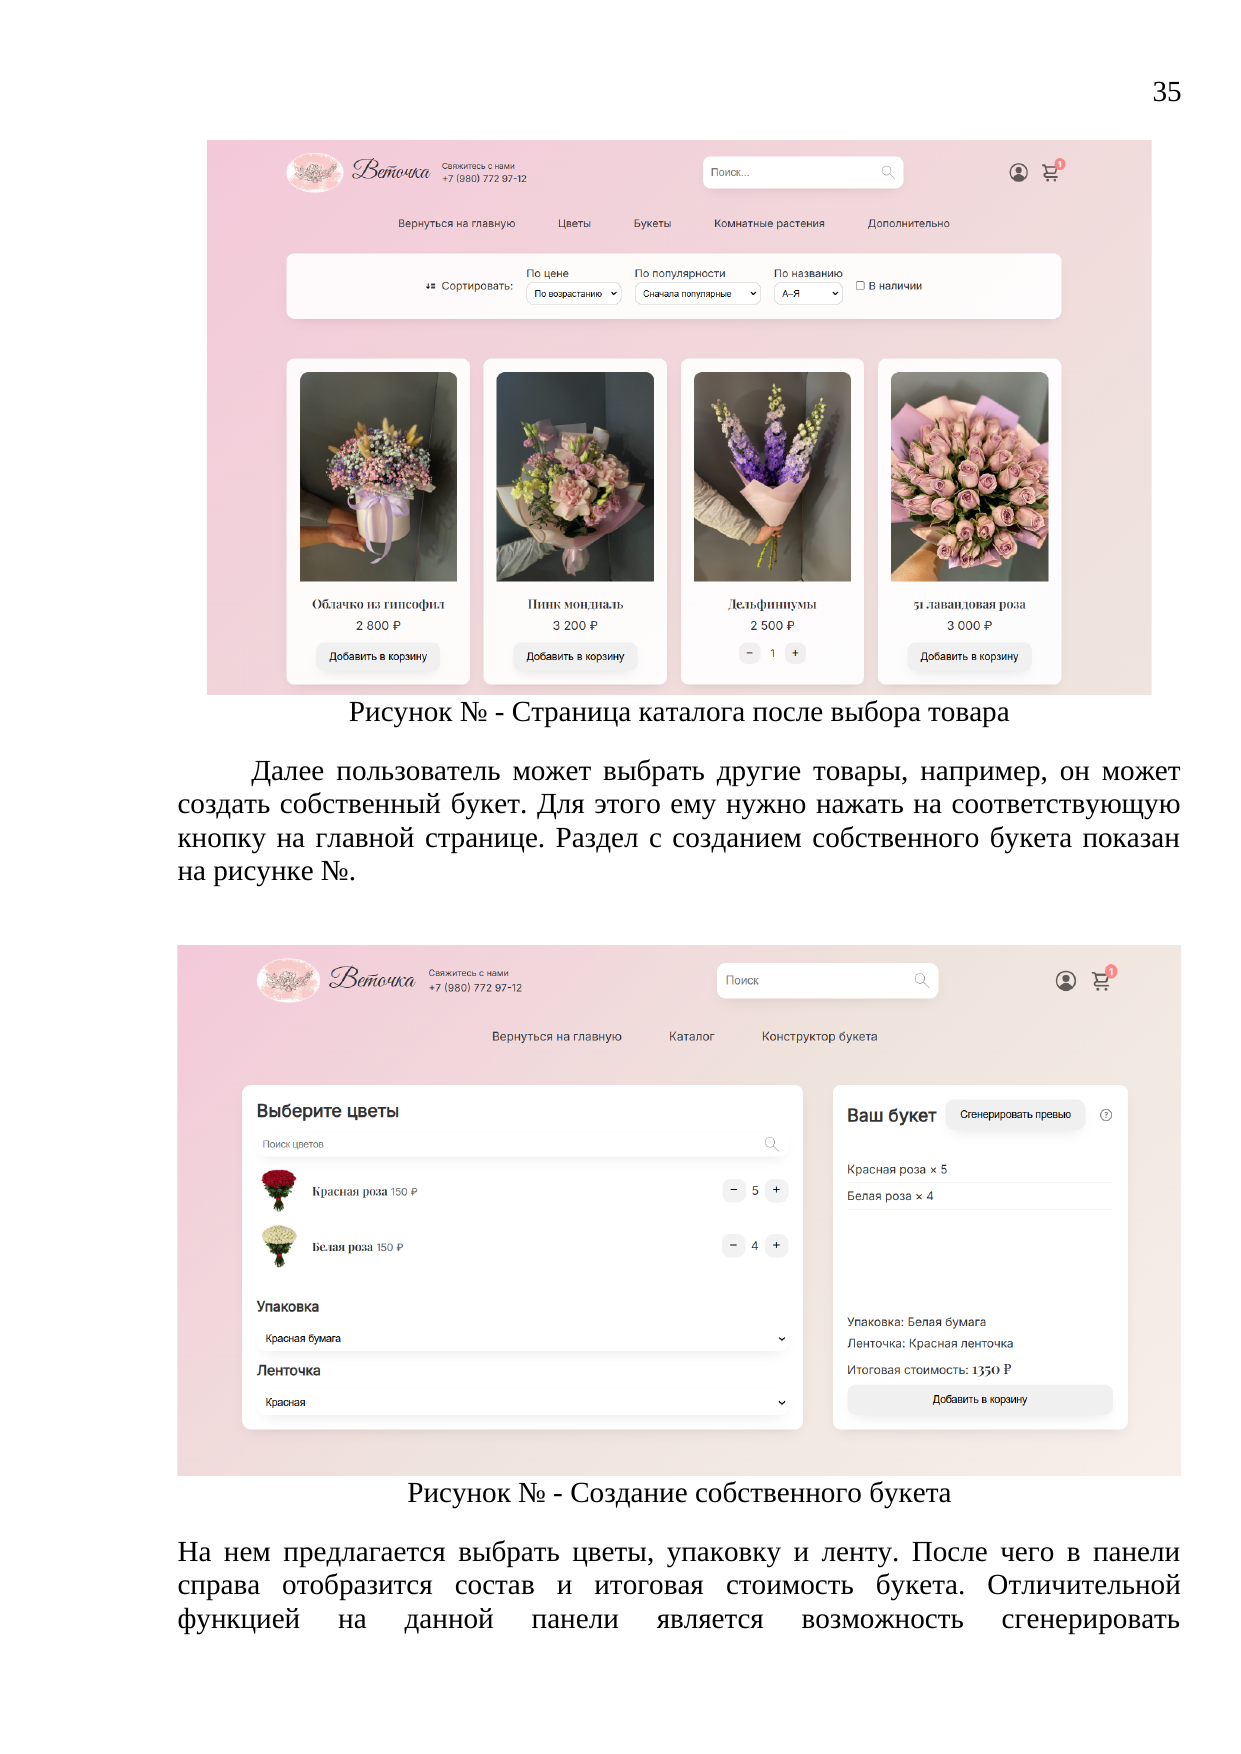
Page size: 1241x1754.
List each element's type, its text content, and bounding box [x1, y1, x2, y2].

text Рисунок № - Создание собственного букета [177, 1476, 1181, 1509]
picture [206, 140, 1152, 695]
text Далее пользователь может выбрать другие товары, например, он может создать собственный букет. Для этого ему нужно нажать на соответствующую кнопку на главной странице. Раздел с созданием собственного букета показан на рисунке №. [177, 753, 1181, 887]
picture [177, 945, 1182, 1476]
text Рисунок № - Страница каталога после выбора товара [177, 694, 1181, 728]
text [177, 1534, 1181, 1634]
